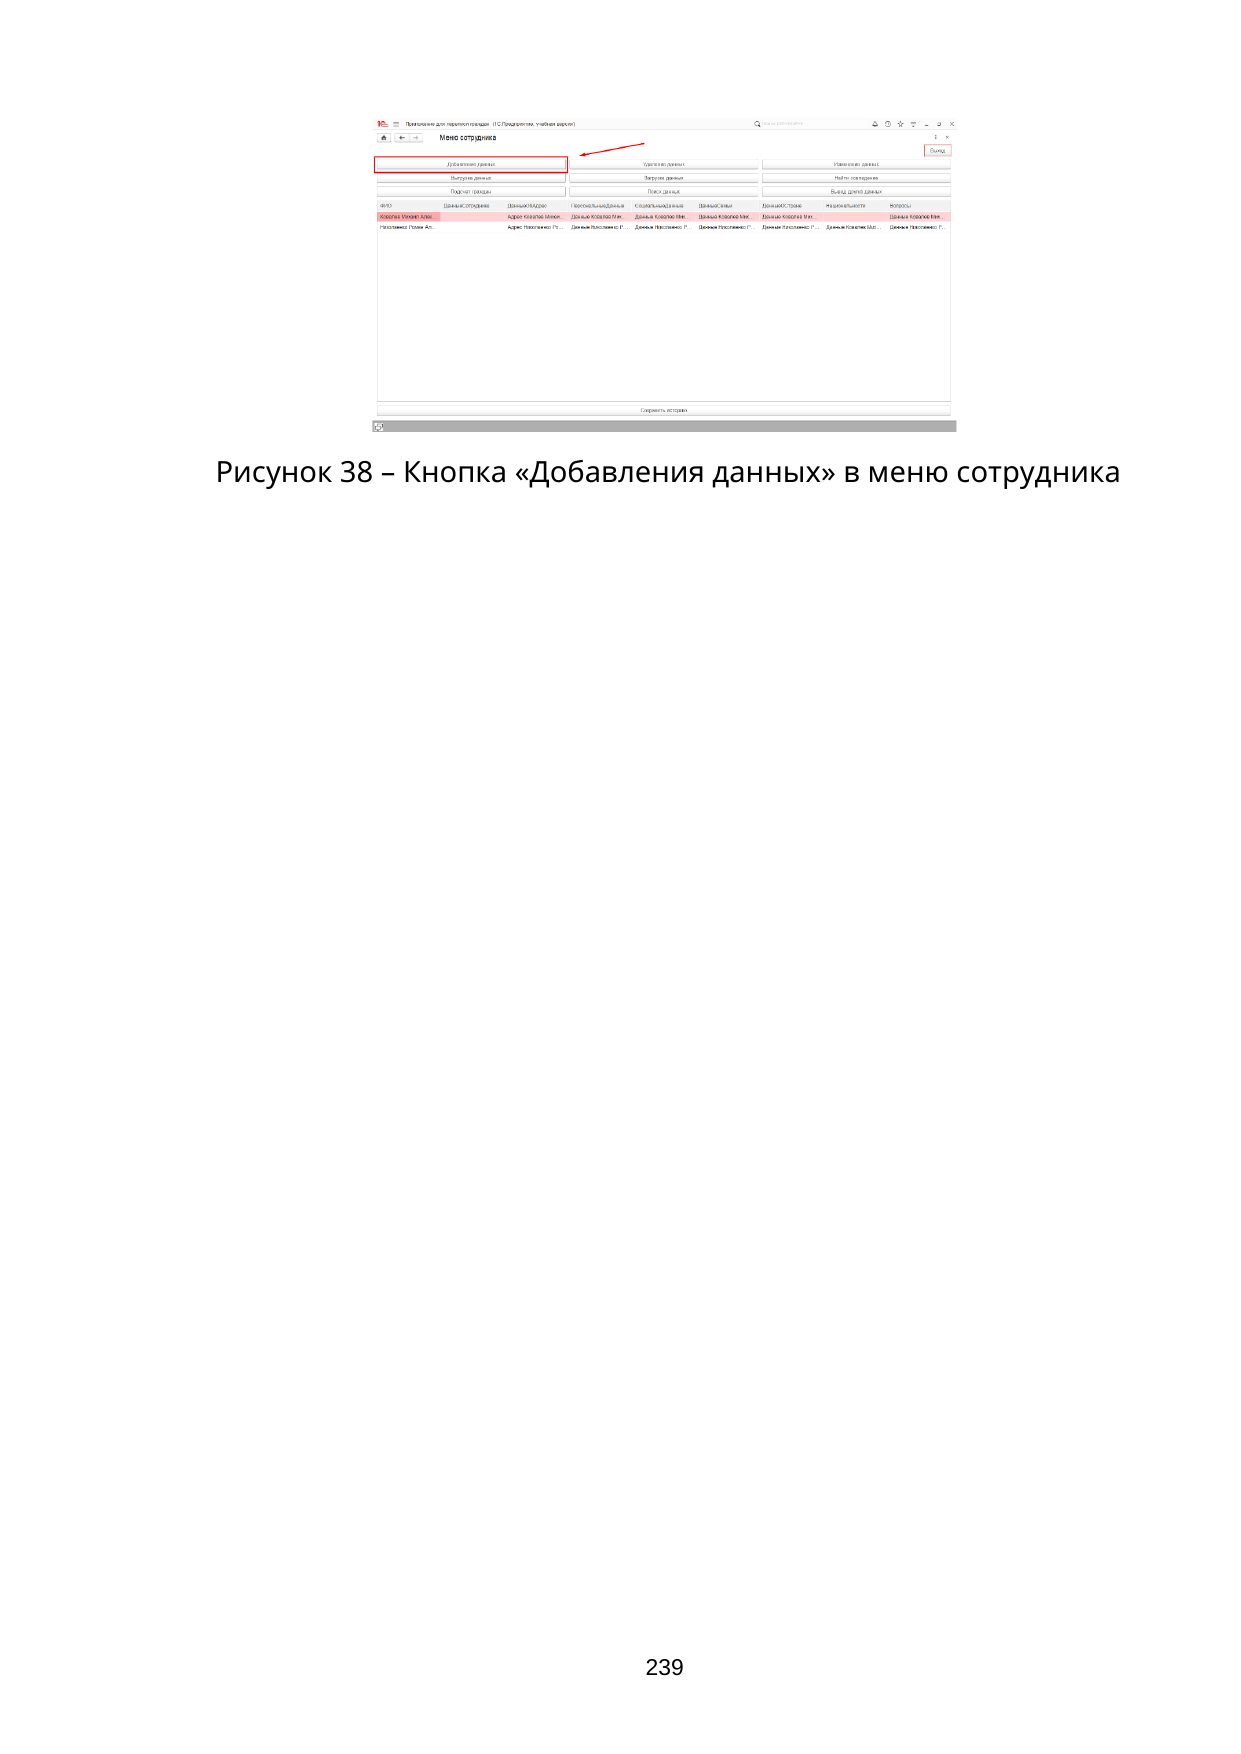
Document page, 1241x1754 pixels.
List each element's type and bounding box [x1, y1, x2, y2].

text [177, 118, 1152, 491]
picture [372, 118, 957, 432]
